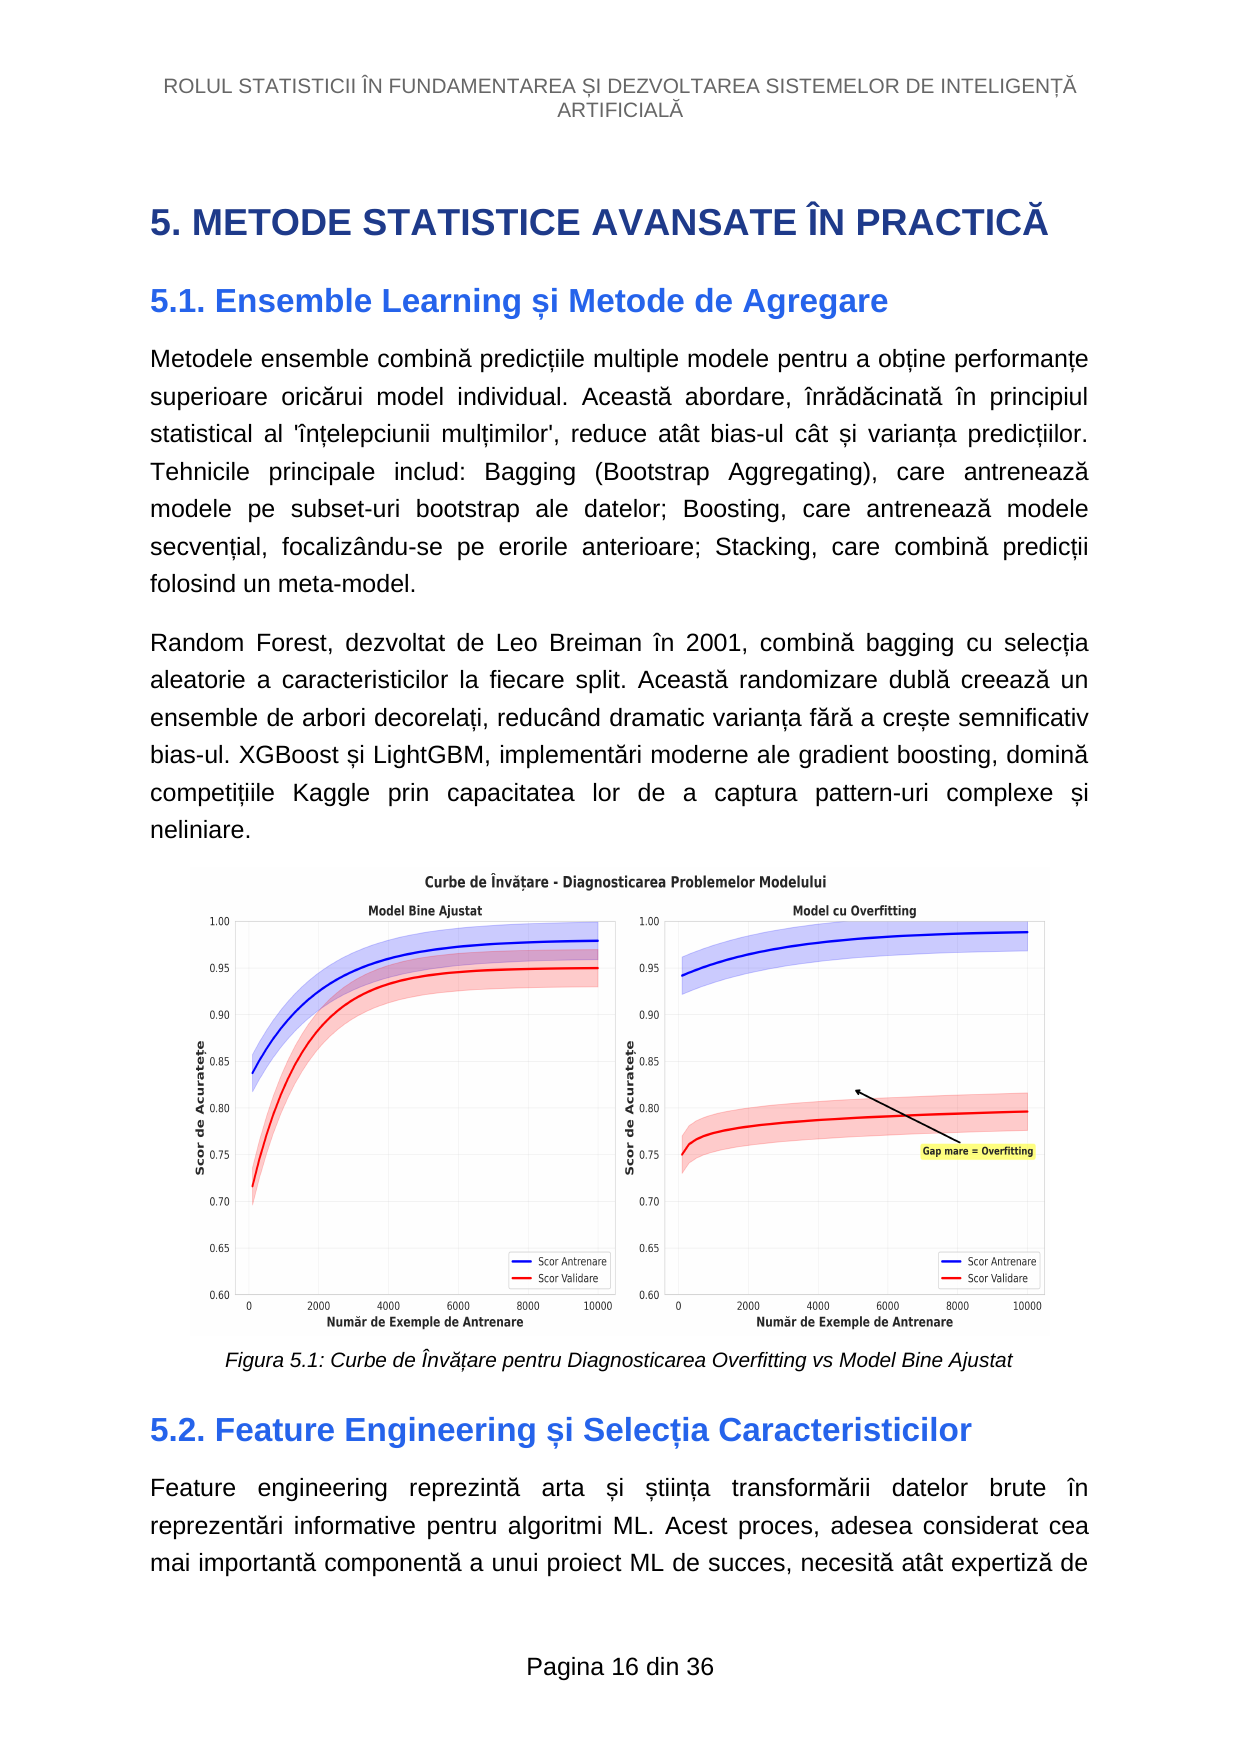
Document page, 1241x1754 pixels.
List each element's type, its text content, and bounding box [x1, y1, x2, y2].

subtitle 5. METODE STATISTICE AVANSATE ÎN PRACTICĂ [150, 200, 1090, 243]
subtitle 5.1. Ensemble Learning și Metode de Agregare [150, 281, 1090, 319]
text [150, 1467, 1090, 1579]
subtitle 5.2. Feature Engineering și Selecția Caracteristicilor [150, 1410, 1090, 1448]
text Random Forest, dezvoltat de Leo Breiman în 2001, combină bagging cu selecția aleatorie a caracteristicilor la fiecare split. Această randomizare dublă creează un ensemble de arbori decorelați, reducând dramatic varianța fără a crește semnificativ bias-ul. XGBoost și LightGBM, implementări moderne ale gradient boosting, domină competițiile Kaggle prin capacitatea lor de a captura pattern-uri complexe și neliniare. [150, 621, 1090, 846]
picture [190, 867, 1050, 1336]
text Metodele ensemble combină predicțiile multiple modele pentru a obține performanțe superioare oricărui model individual. Această abordare, înrădăcinată în principiul statistical al 'înțelepciunii mulțimilor', reduce atât bias-ul cât și varianța predicțiilor. Tehnicile principale includ: Bagging (Bootstrap Aggregating), care antrenează modele pe subset-uri bootstrap ale datelor; Boosting, care antrenează modele secvențial, focalizându-se pe erorile anterioare; Stacking, care combină predicții folosind un meta-model. [150, 338, 1090, 600]
text Figura 5.1: Curbe de Învățare pentru Diagnosticarea Overfitting vs Model Bine Ajustat [150, 1348, 1090, 1372]
